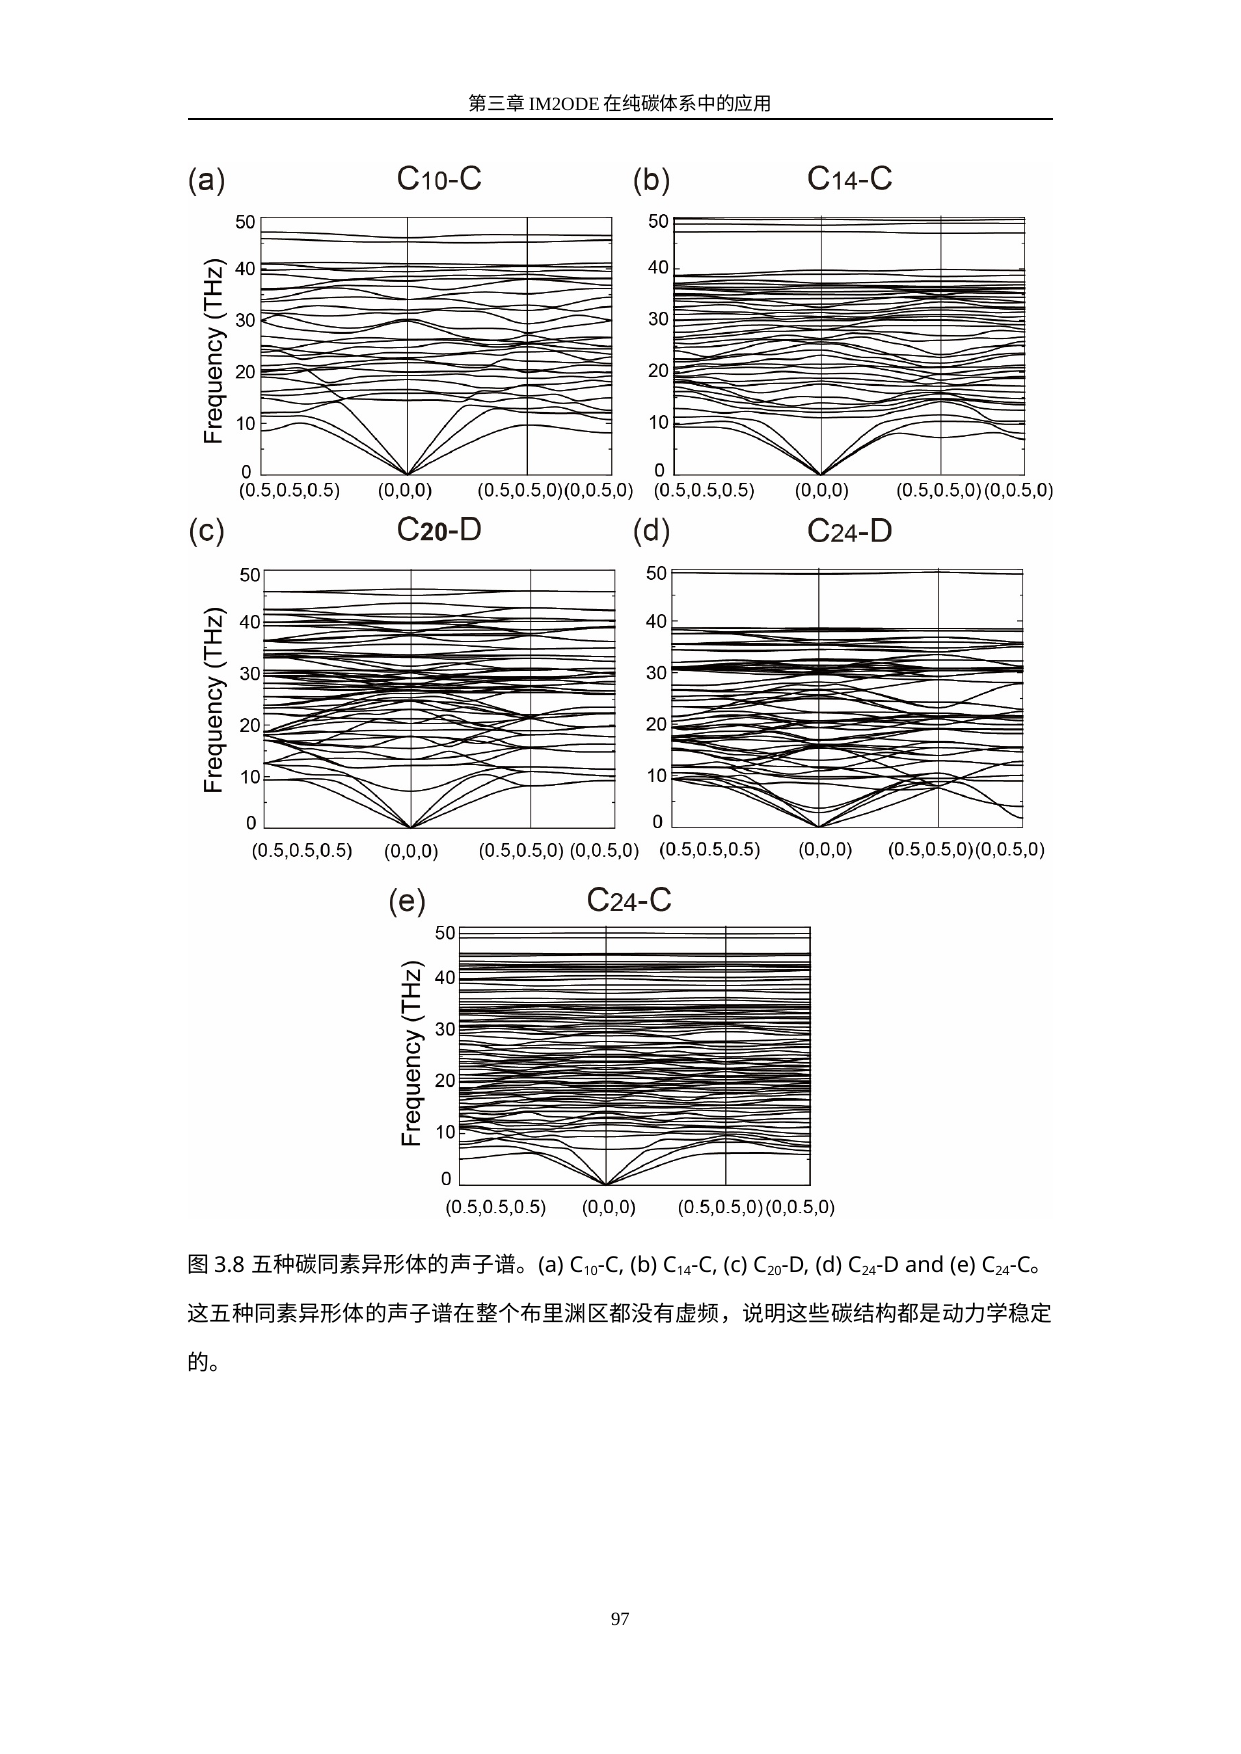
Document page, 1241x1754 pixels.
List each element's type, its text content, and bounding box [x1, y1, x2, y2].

picture [187, 162, 1053, 1219]
text 图3.8 五种碳同素异形体的声子谱。(a) C10-C, (b) C14-C, (c) C20-D, (d) C24-D and (e) C24-C。这五种同素异形体的声子谱在整个布里渊区都没有虚频，说明这些碳结构都是动力学稳定的。 [187, 1247, 1053, 1377]
